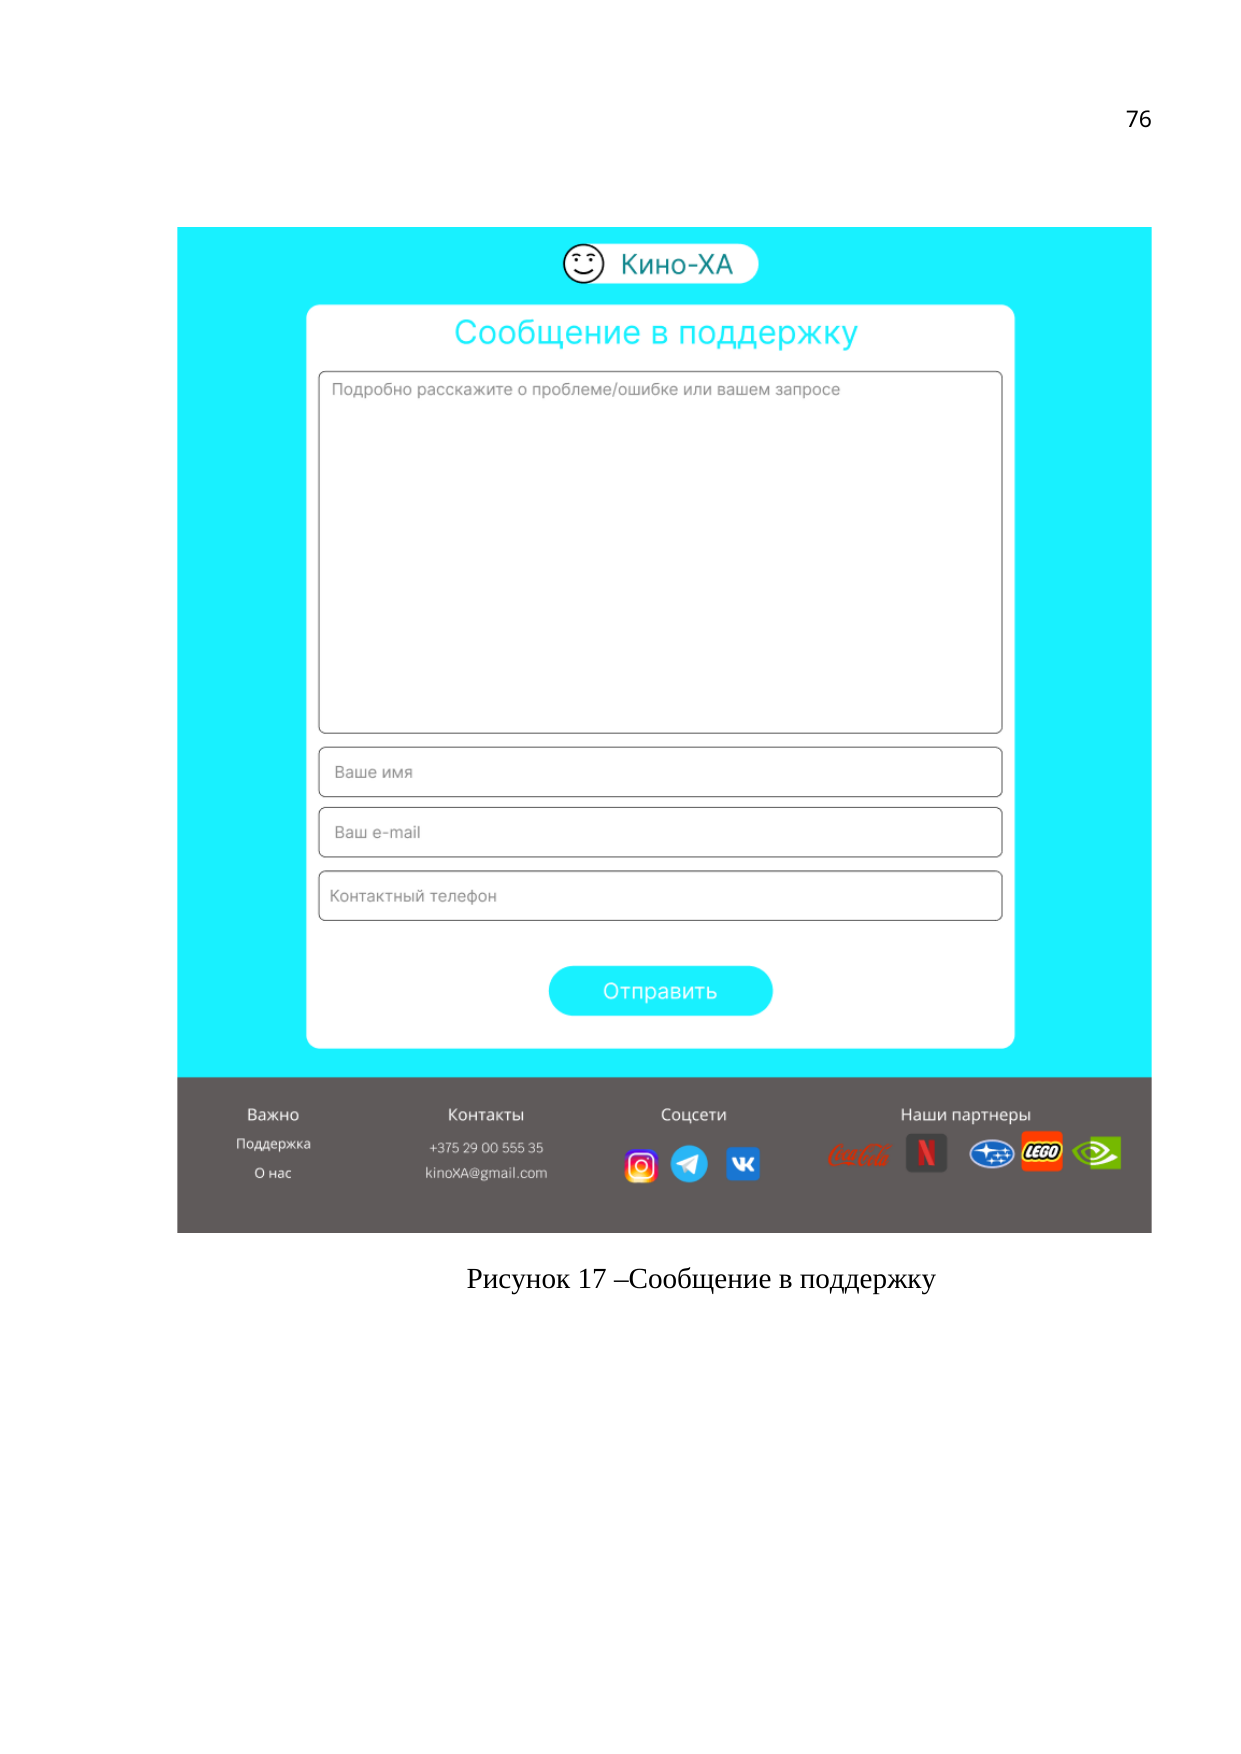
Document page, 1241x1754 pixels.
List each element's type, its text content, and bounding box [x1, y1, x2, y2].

picture [177, 227, 1152, 1233]
text Рисунок 17 –Сообщение в поддержку [177, 1261, 1152, 1295]
